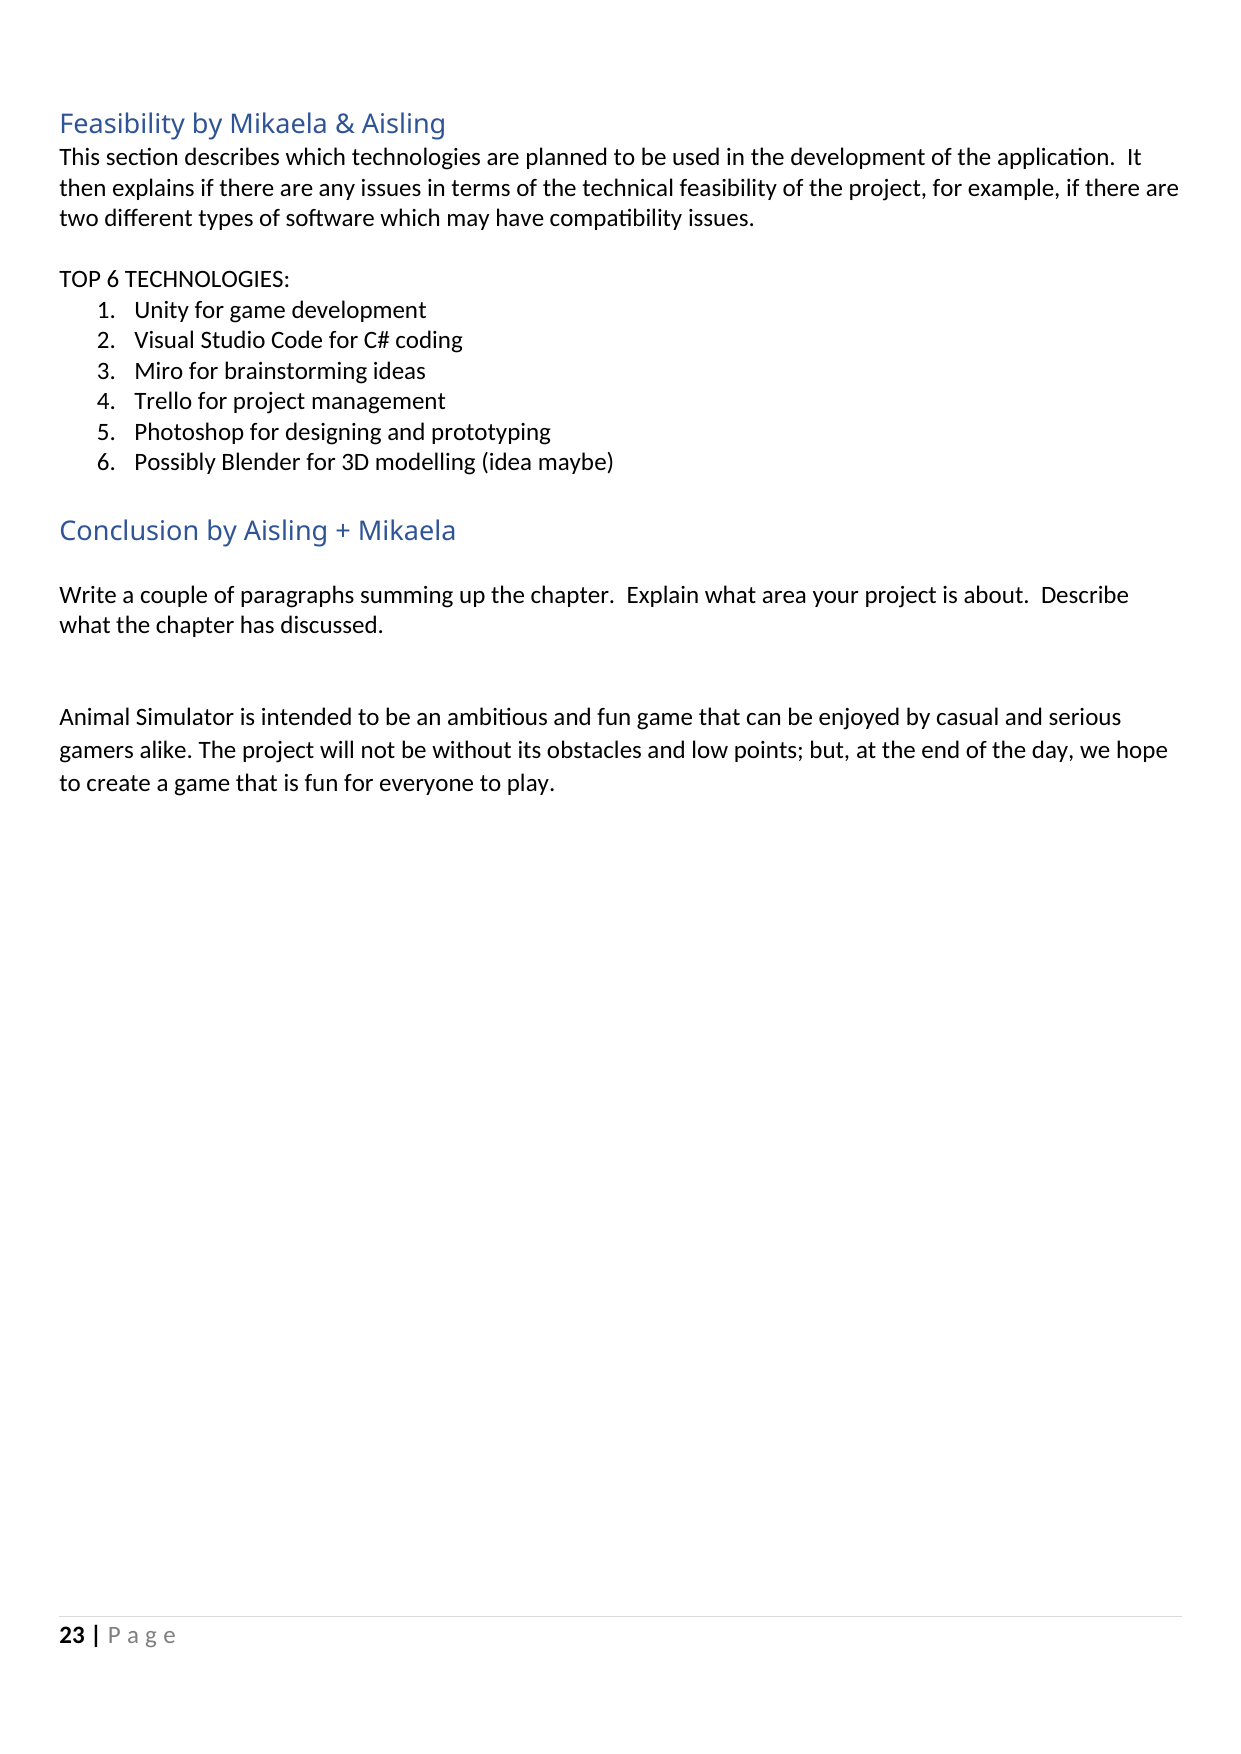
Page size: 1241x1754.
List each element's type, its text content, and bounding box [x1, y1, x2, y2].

list Photoshop for designing and prototyping [97, 416, 1182, 446]
subtitle Feasibility by Mikaela & Aisling [59, 104, 1182, 141]
text Write a couple of paragraphs summing up the chapter. Explain what area your project is about. Describe what the chapter has discussed. [59, 579, 1182, 640]
list Visual Studio Code for C# coding [97, 324, 1182, 355]
text Animal Simulator is intended to be an ambitious and fun game that can be enjoyed by casual and serious gamers alike. The project will not be without its obstacles and low points; but, at the end of the day, we hope to create a game that is fun for everyone to play. [59, 701, 1182, 797]
list Unity for game development [97, 294, 1182, 324]
list Miro for brainstorming ideas [97, 355, 1182, 385]
text This section describes which technologies are planned to be used in the development of the application. It then explains if there are any issues in terms of the technical feasibility of the project, for example, if there are two different types of software which may have compatibility issues. [59, 141, 1182, 233]
subtitle Conclusion by Aisling + Mikaela [59, 512, 1182, 548]
list Possibly Blender for 3D modelling (idea maybe) [97, 446, 1182, 477]
list Trello for project management [97, 385, 1182, 416]
text TOP 6 TECHNOLOGIES: [59, 263, 1182, 294]
